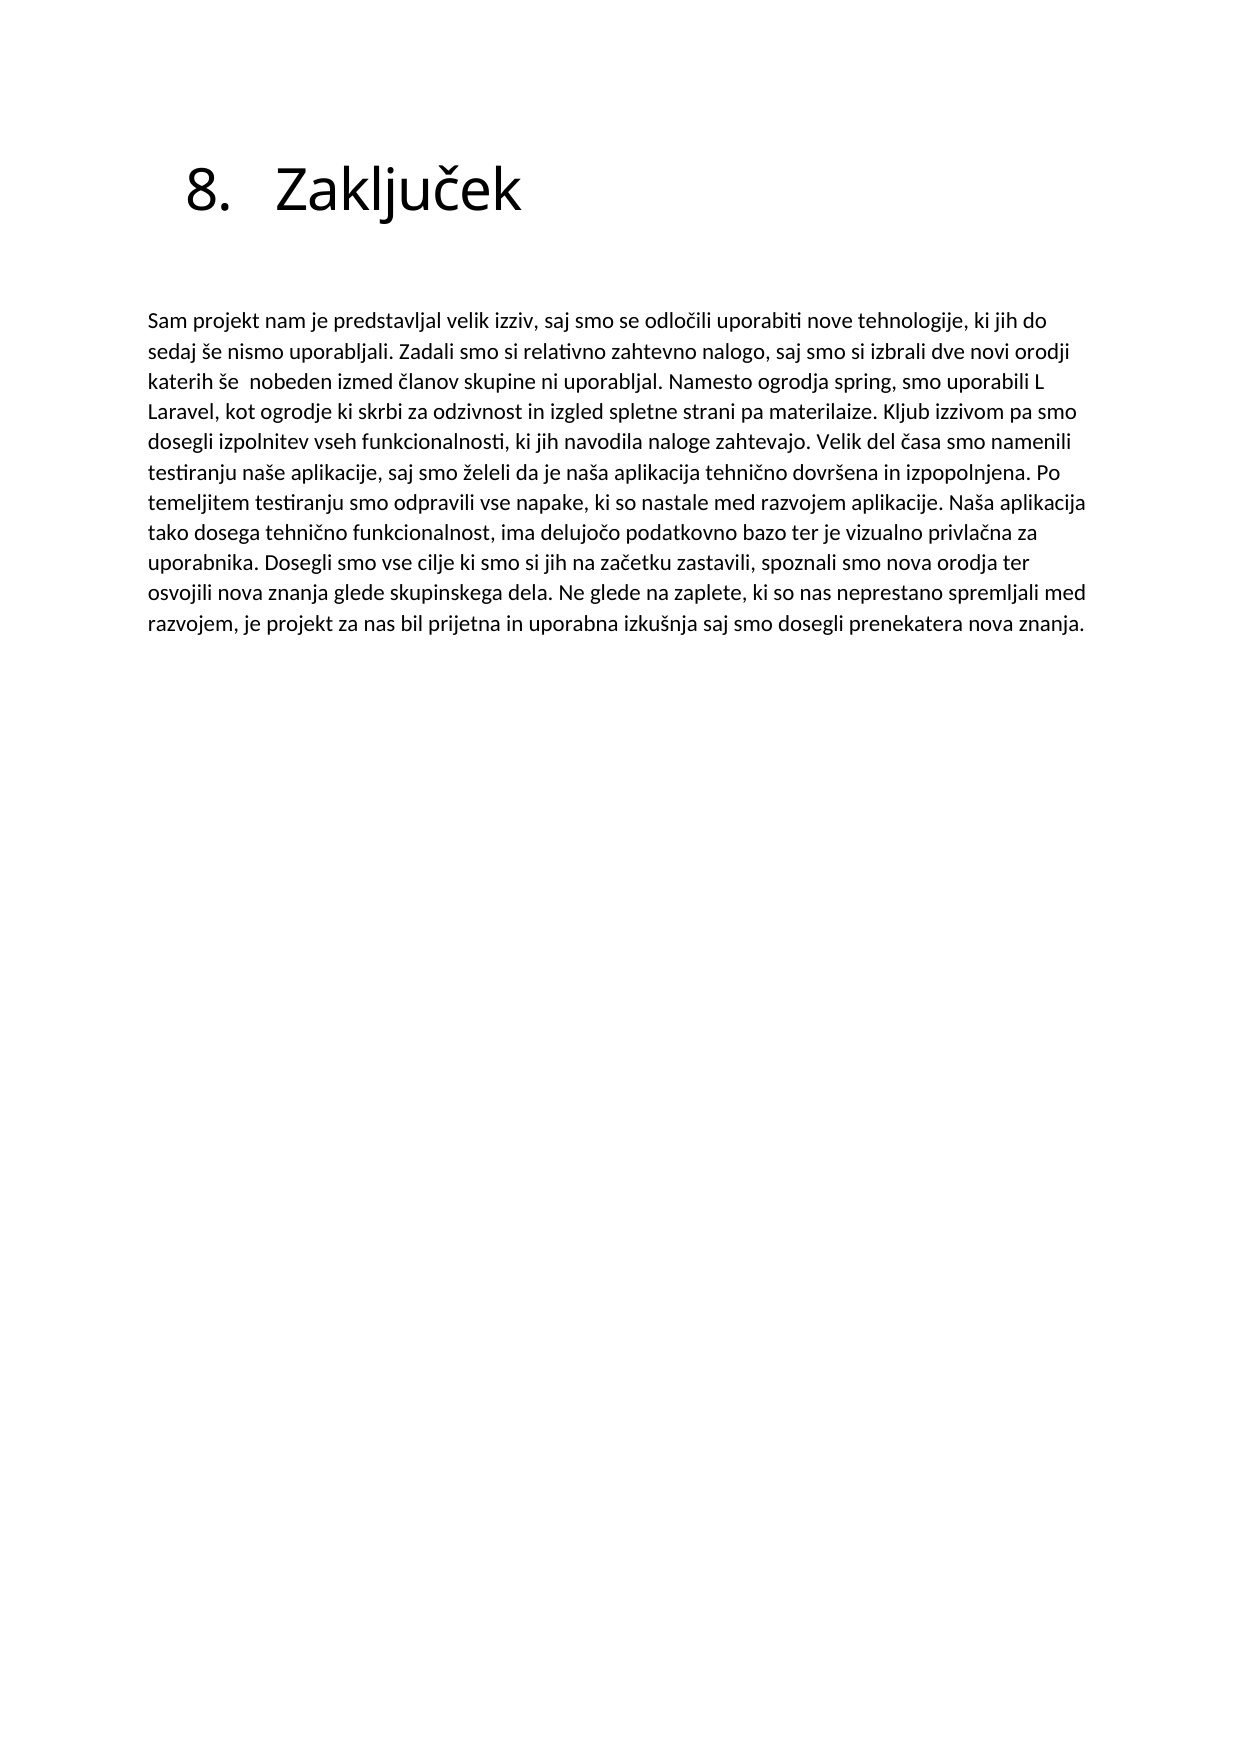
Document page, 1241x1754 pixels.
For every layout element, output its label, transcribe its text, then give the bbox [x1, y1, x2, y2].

title Zaključek [185, 148, 1093, 227]
text Sam projekt nam je predstavljal velik izziv, saj smo se odločili uporabiti nove tehnologije, ki jih do sedaj še nismo uporabljali. Zadali smo si relativno zahtevno nalogo, saj smo si izbrali dve novi orodji katerih še nobeden izmed članov skupine ni uporabljal. Namesto ogrodja spring, smo uporabili L Laravel, kot ogrodje ki skrbi za odzivnost in izgled spletne strani pa materilaize. Kljub izzivom pa smo dosegli izpolnitev vseh funkcionalnosti, ki jih navodila naloge zahtevajo. Velik del časa smo namenili testiranju naše aplikacije, saj smo želeli da je naša aplikacija tehnično dovršena in izpopolnjena. Po temeljitem testiranju smo odpravili vse napake, ki so nastale med razvojem aplikacije. Naša aplikacija tako dosega tehnično funkcionalnost, ima delujočo podatkovno bazo ter je vizualno privlačna za uporabnika. Dosegli smo vse cilje ki smo si jih na začetku zastavili, spoznali smo nova orodja ter osvojili nova znanja glede skupinskega dela. Ne glede na zaplete, ki so nas neprestano spremljali med razvojem, je projekt za nas bil prijetna in uporabna izkušnja saj smo dosegli prenekatera nova znanja. [148, 307, 1093, 637]
